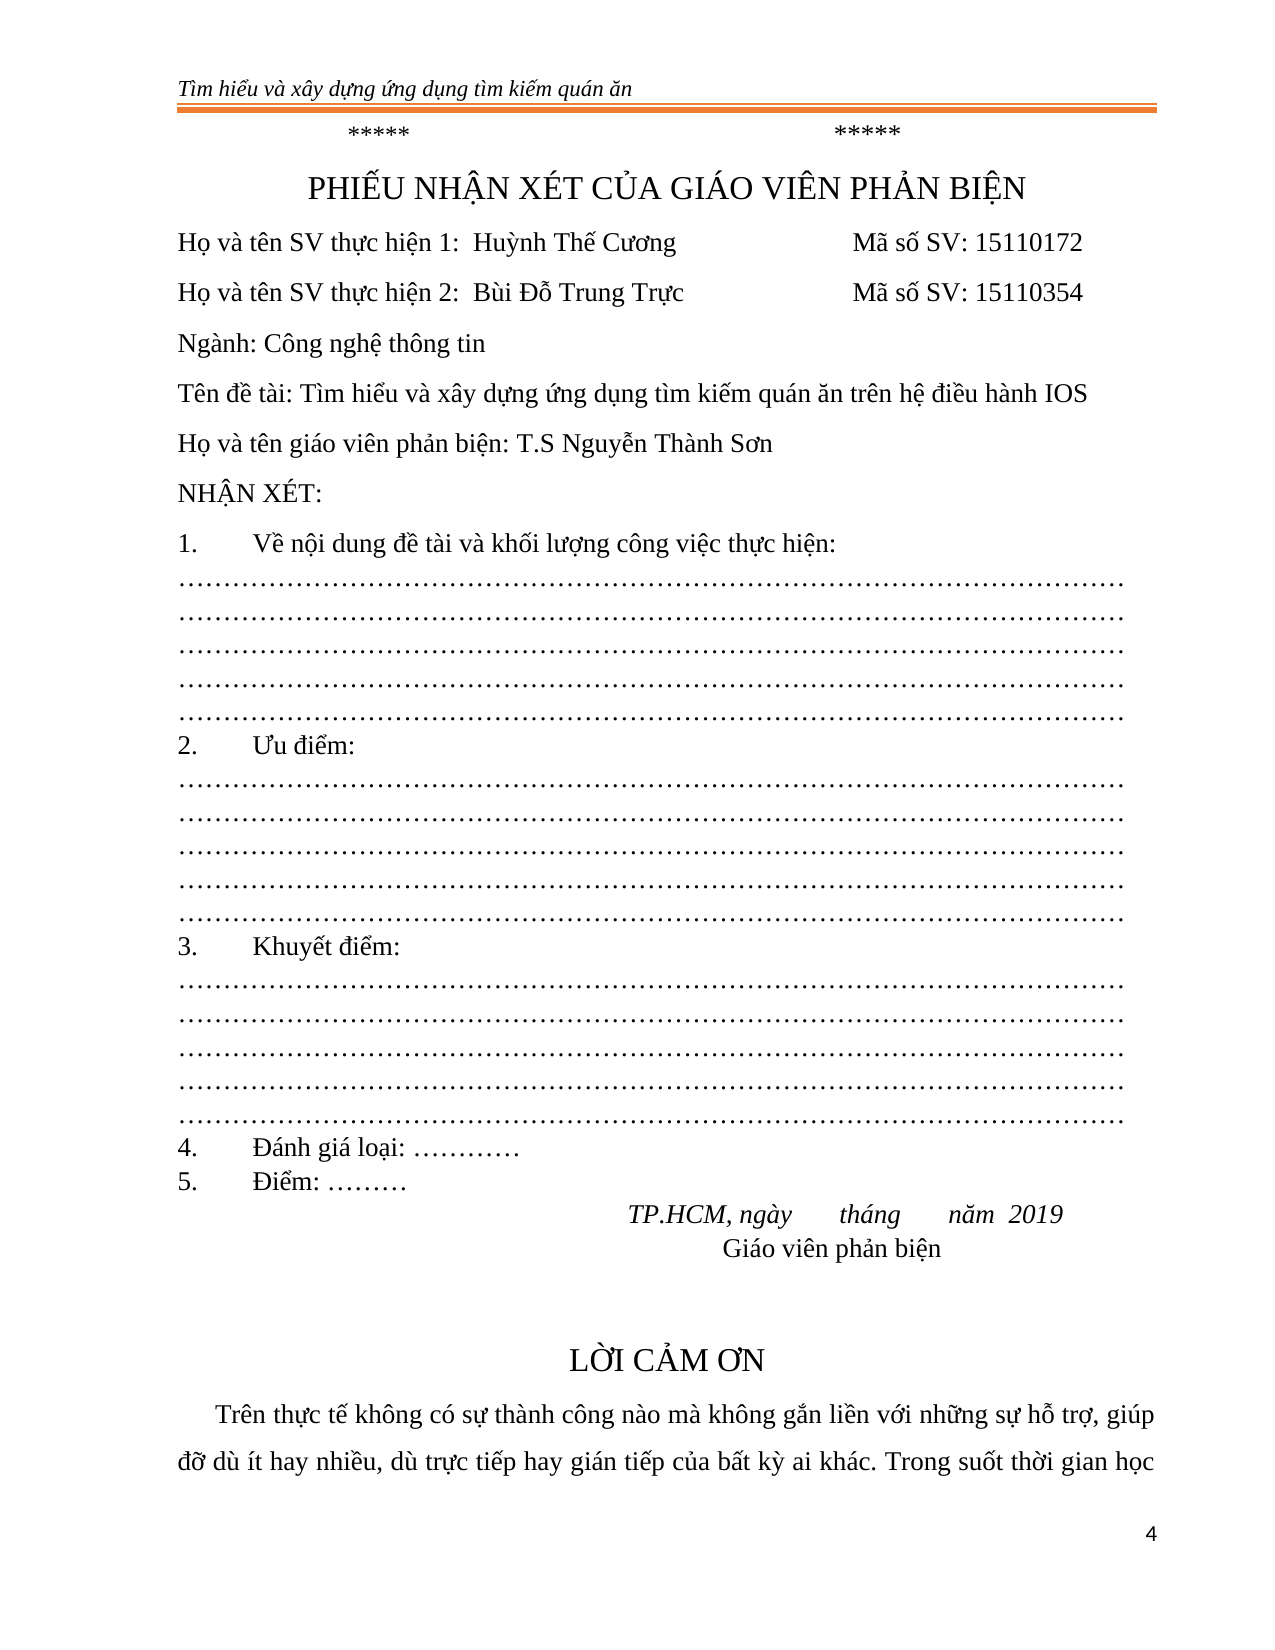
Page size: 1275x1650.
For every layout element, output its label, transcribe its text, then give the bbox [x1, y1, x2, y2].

text PHIẾU NHẬN XÉT CỦA GIÁO VIÊN PHẢN BIỆN [177, 168, 1157, 207]
list …………………………………………………………………………………………… [177, 964, 1157, 995]
text Họ và tên SV thực hiện 1: Huỳnh Thế Cương Mã số SV: 15110172 [177, 226, 1157, 257]
list …………………………………………………………………………………………… [177, 628, 1157, 659]
list …………………………………………………………………………………………… [177, 1031, 1157, 1062]
list …………………………………………………………………………………………… [177, 829, 1157, 861]
text Họ và tên giáo viên phản biện: T.S Nguyễn Thành Sơn [177, 427, 1157, 458]
list …………………………………………………………………………………………… [177, 762, 1157, 793]
list TP.HCM, ngày tháng năm 2019 [552, 1198, 1157, 1229]
list …………………………………………………………………………………………… [177, 863, 1157, 894]
list …………………………………………………………………………………………… [177, 897, 1157, 928]
list …………………………………………………………………………………………… [177, 595, 1157, 626]
list …………………………………………………………………………………………… [177, 561, 1157, 592]
text Tên đề tài: Tìm hiểu và xây dựng ứng dụng tìm kiếm quán ăn trên hệ điều hành IOS [177, 377, 1157, 408]
list …………………………………………………………………………………………… [177, 1098, 1157, 1129]
list Khuyết điểm: [177, 930, 1157, 961]
list Đánh giá loại: ………… [177, 1131, 1157, 1162]
text LỜI CẢM ƠN [177, 1340, 1157, 1378]
list …………………………………………………………………………………………… [177, 796, 1157, 827]
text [177, 1398, 1157, 1476]
list Điểm: ……… [177, 1165, 1157, 1196]
text Họ và tên SV thực hiện 2: Bùi Đỗ Trung Trực Mã số SV: 15110354 [177, 277, 1157, 308]
text NHẬN XÉT: [177, 477, 1157, 508]
list Giáo viên phản biện [627, 1232, 1157, 1263]
list …………………………………………………………………………………………… [177, 1064, 1157, 1095]
list …………………………………………………………………………………………… [177, 997, 1157, 1028]
text Ngành: Công nghệ thông tin [177, 327, 1157, 358]
list …………………………………………………………………………………………… [177, 662, 1157, 693]
list …………………………………………………………………………………………… [177, 695, 1157, 726]
list Ưu điểm: [177, 729, 1157, 760]
text ***** ***** [327, 118, 1157, 149]
list Về nội dung đề tài và khối lượng công việc thực hiện: [177, 528, 1157, 559]
